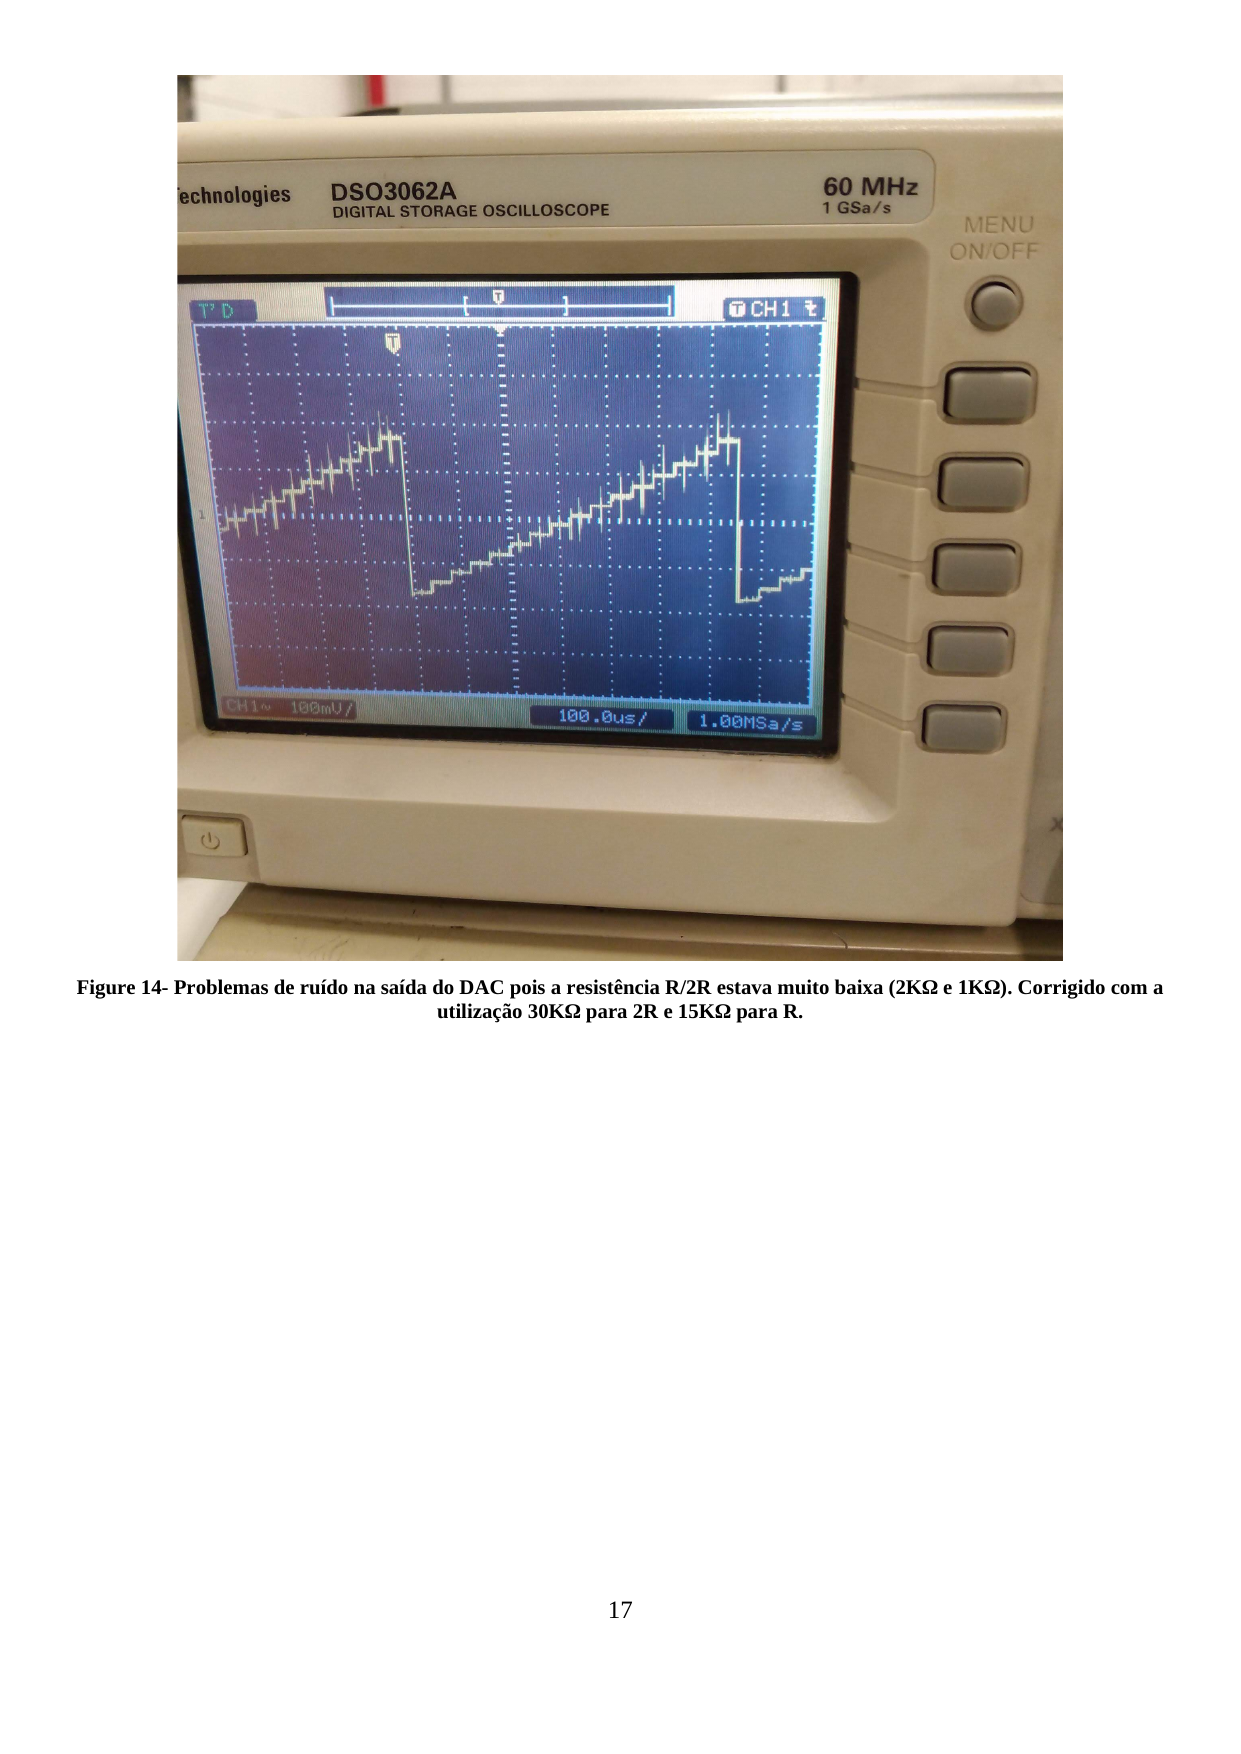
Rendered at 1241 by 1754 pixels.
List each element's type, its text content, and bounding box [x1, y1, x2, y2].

text Figure 14- Problemas de ruído na saída do DAC pois a resistência R/2R estava muito baixa (2KΩ e 1KΩ). Corrigido com a utilização 30KΩ para 2R e 15KΩ para R. [75, 975, 1165, 1023]
picture [177, 75, 1063, 961]
